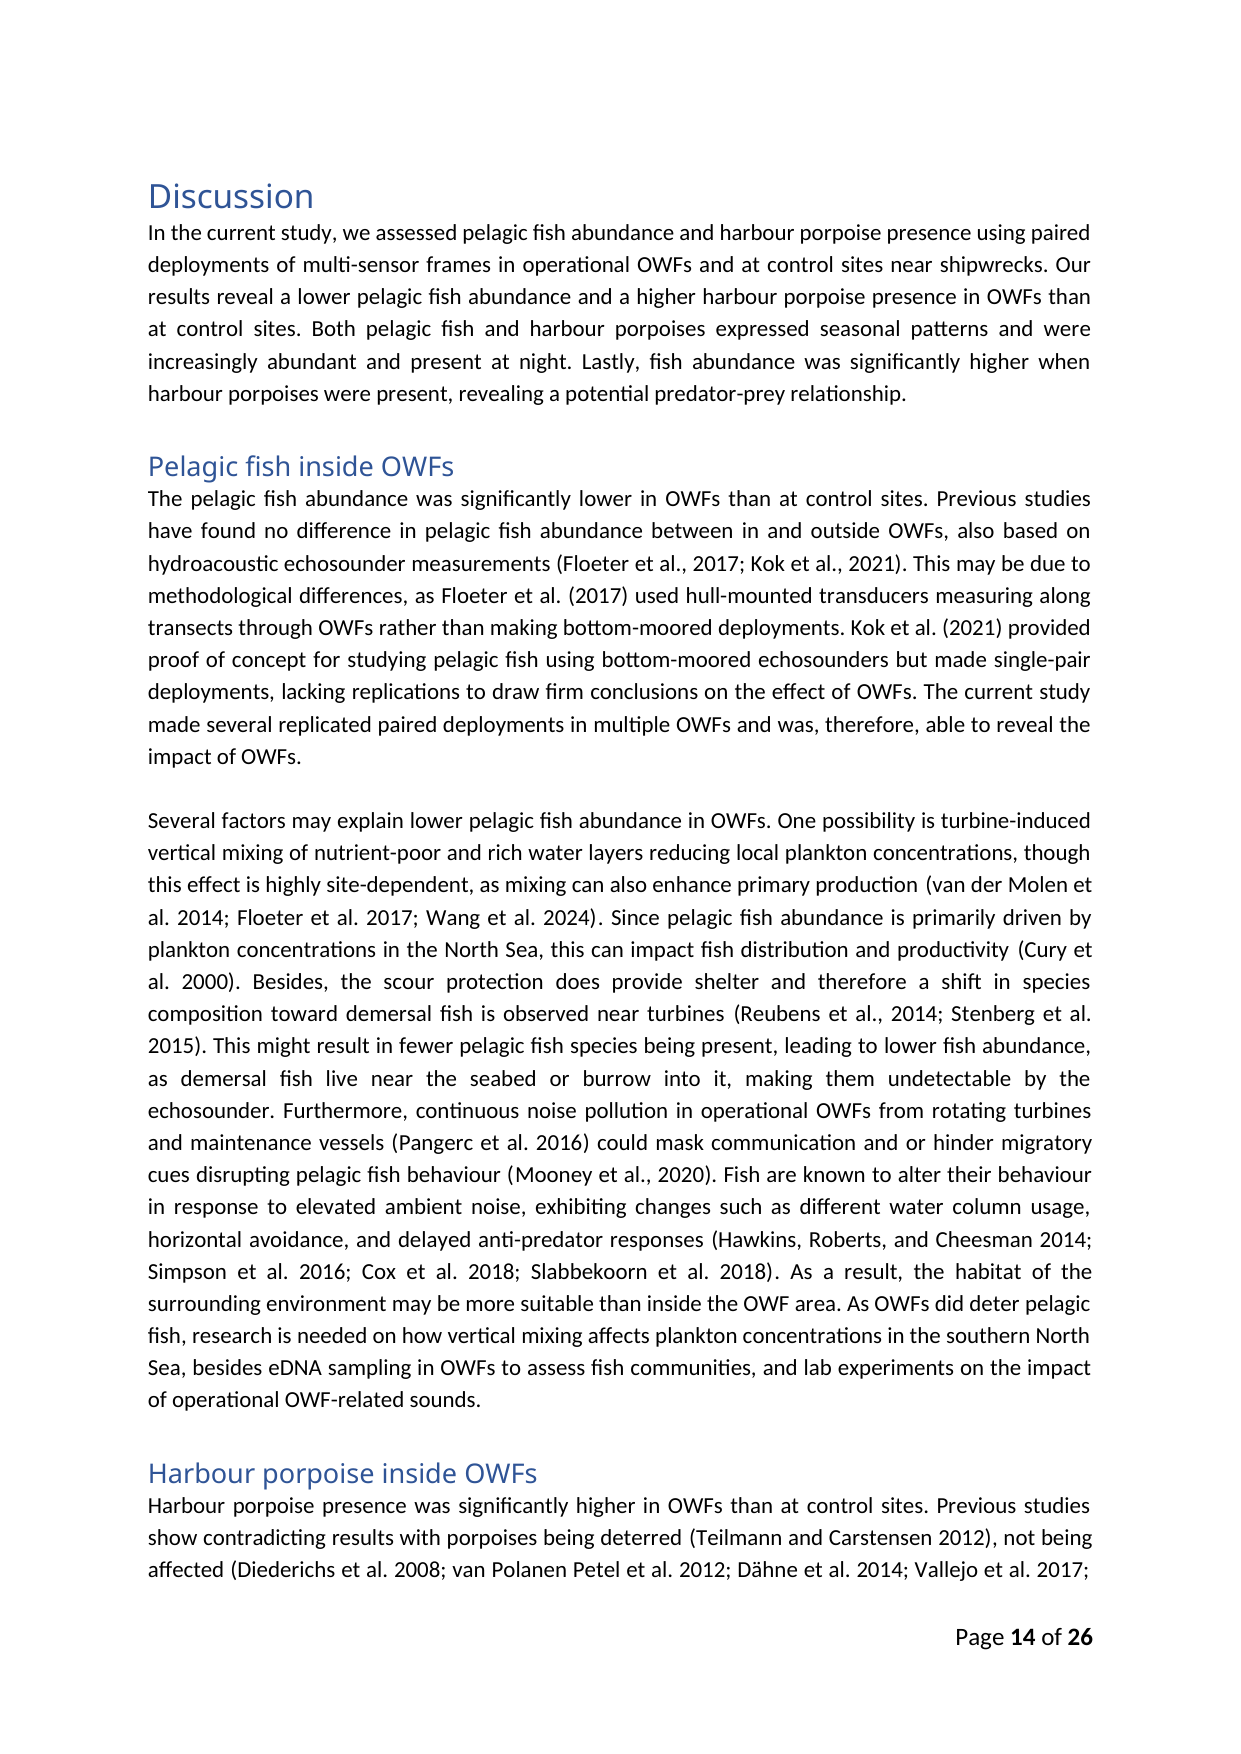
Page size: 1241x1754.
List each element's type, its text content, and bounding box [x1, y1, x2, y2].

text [148, 1491, 1093, 1583]
subtitle Harbour porpoise inside OWFs [148, 1454, 1093, 1491]
text Several factors may explain lower pelagic fish abundance in OWFs. One possibility is turbine-induced vertical mixing of nutrient-poor and rich water layers reducing local plankton concentrations, though this effect is highly site-dependent, as mixing can also enhance primary production (van der Molen et al. 2014; Floeter et al. 2017; Wang et al. 2024). Since pelagic fish abundance is primarily driven by plankton concentrations in the North Sea, this can impact fish distribution and productivity (Cury et al. 2000). Besides, the scour protection does provide shelter and therefore a shift in species composition toward demersal fish is observed near turbines (Reubens et al., 2014; Stenberg et al. 2015). This might result in fewer pelagic fish species being present, leading to lower fish abundance, as demersal fish live near the seabed or burrow into it, making them undetectable by the echosounder. Furthermore, continuous noise pollution in operational OWFs from rotating turbines and maintenance vessels (Pangerc et al. 2016) could mask communication and or hinder migratory cues disrupting pelagic fish behaviour (Mooney et al., 2020). Fish are known to alter their behaviour in response to elevated ambient noise, exhibiting changes such as different water column usage, horizontal avoidance, and delayed anti-predator responses (Hawkins, Roberts, and Cheesman 2014; Simpson et al. 2016; Cox et al. 2018; Slabbekoorn et al. 2018). As a result, the habitat of the surrounding environment may be more suitable than inside the OWF area. As OWFs did deter pelagic fish, research is needed on how vertical mixing affects plankton concentrations in the southern North Sea, besides eDNA sampling in OWFs to assess fish communities, and lab experiments on the impact of operational OWF-related sounds. [148, 806, 1093, 1414]
text In the current study, we assessed pelagic fish abundance and harbour porpoise presence using paired deployments of multi-sensor frames in operational OWFs and at control sites near shipwrecks. Our results reveal a lower pelagic fish abundance and a higher harbour porpoise presence in OWFs than at control sites. Both pelagic fish and harbour porpoises expressed seasonal patterns and were increasingly abundant and present at night. Lastly, fish abundance was significantly higher when harbour porpoises were present, revealing a potential predator-prey relationship. [148, 218, 1093, 407]
subtitle Pelagic fish inside OWFs [148, 447, 1093, 484]
subtitle Discussion [148, 173, 1093, 218]
text The pelagic fish abundance was significantly lower in OWFs than at control sites. Previous studies have found no difference in pelagic fish abundance between in and outside OWFs, also based on hydroacoustic echosounder measurements (Floeter et al., 2017; Kok et al., 2021). This may be due to methodological differences, as Floeter et al. (2017) used hull-mounted transducers measuring along transects through OWFs rather than making bottom-moored deployments. Kok et al. (2021) provided proof of concept for studying pelagic fish using bottom-moored echosounders but made single-pair deployments, lacking replications to draw firm conclusions on the effect of OWFs. The current study made several replicated paired deployments in multiple OWFs and was, therefore, able to reveal the impact of OWFs. [148, 484, 1093, 770]
